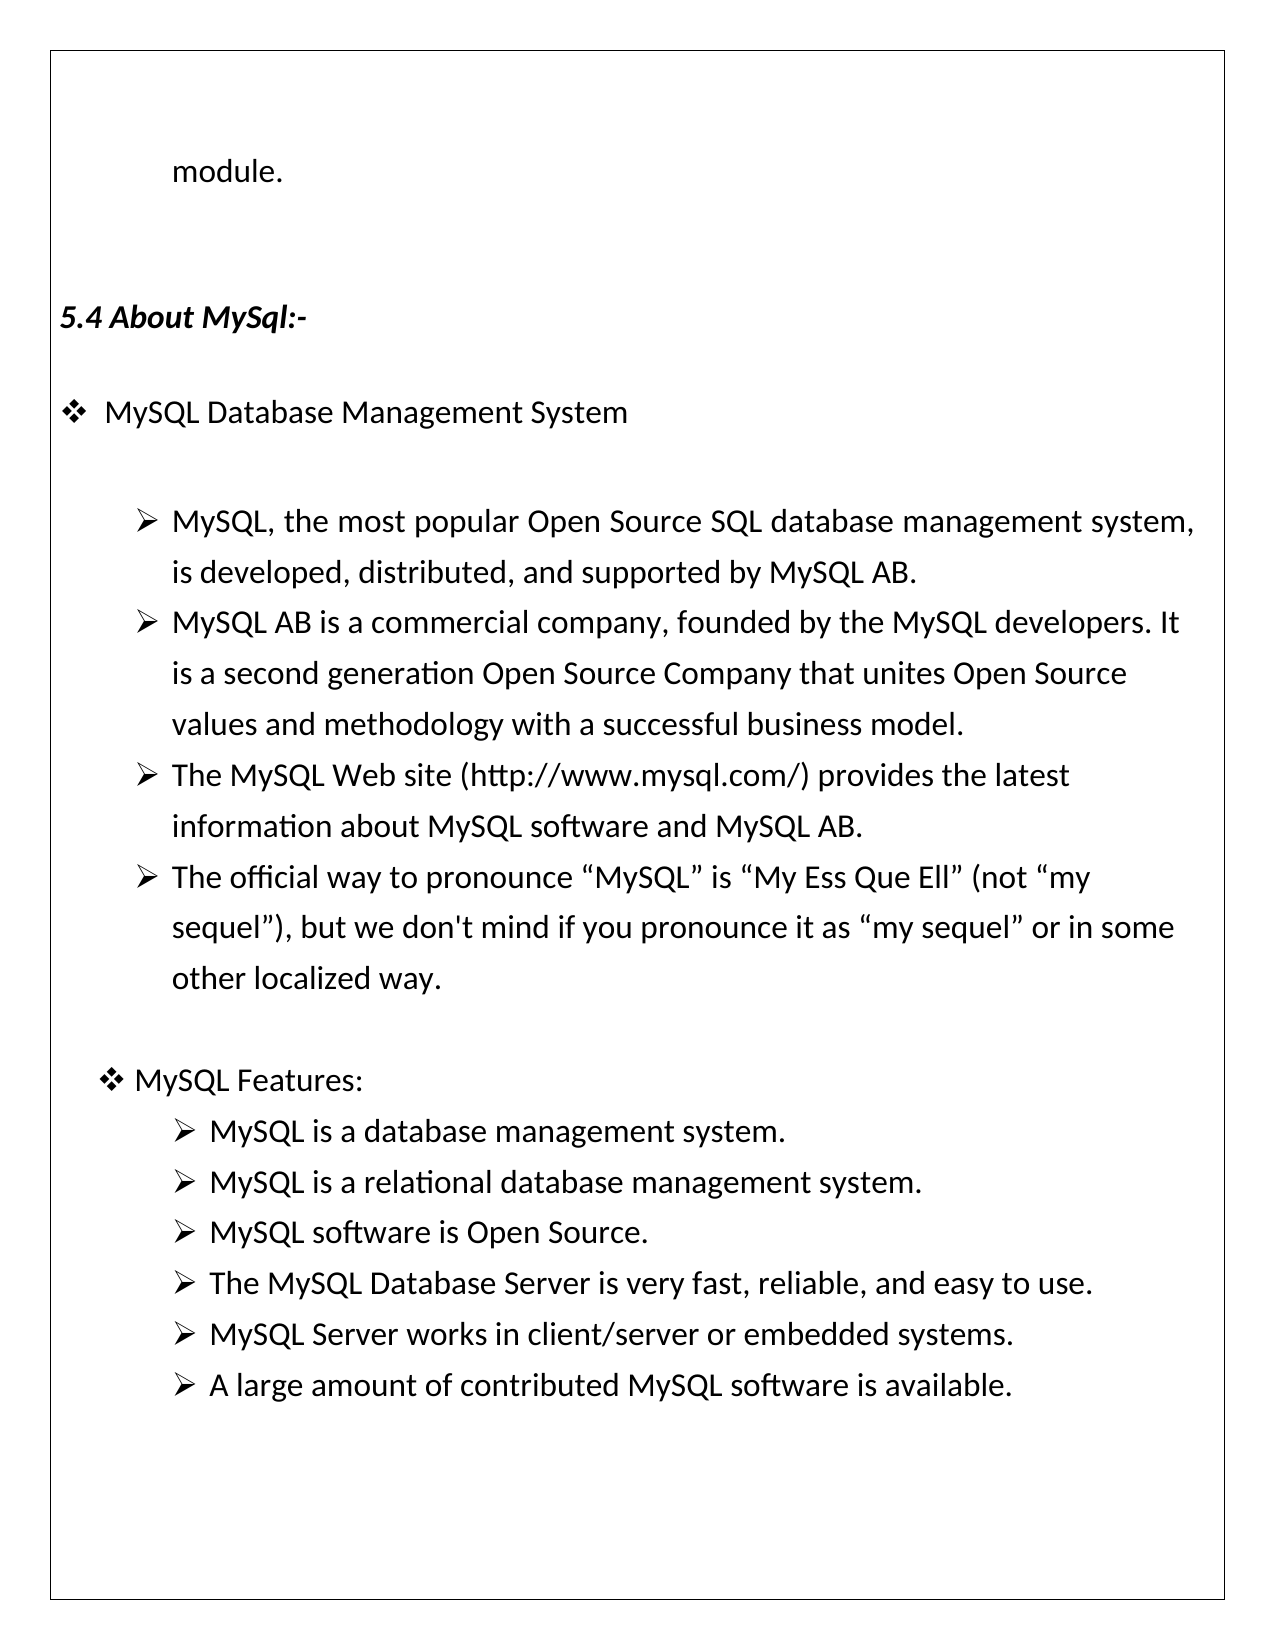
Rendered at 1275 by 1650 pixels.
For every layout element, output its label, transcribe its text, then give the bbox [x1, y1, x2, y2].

list The MySQL Database Server is very fast, reliable, and easy to use. [172, 1262, 1196, 1303]
list MySQL software is Open Source. [172, 1211, 1196, 1252]
list MySQL Database Management System [59, 391, 1196, 432]
list MySQL Server works in client/server or embedded systems. [172, 1313, 1196, 1354]
list The MySQL Web site (http://www.mysql.com/) provides the latest information about MySQL software and [134, 754, 1196, 846]
text 5.4 About MySql:- [59, 296, 1196, 337]
list MySQL, the most popular Open Source SQL database management system, is developed, distributed, and supported by [134, 500, 1196, 591]
list A large amount of contributed MySQL software is available. [172, 1364, 1196, 1405]
list MySQL is a database management system. [172, 1110, 1196, 1151]
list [134, 150, 1196, 191]
list MySQL is a relational database management system. [172, 1161, 1196, 1201]
list is a commercial company, founded by the MySQL developers. It is a second generation Open Source Company that unites Open Source values and methodology with a successful business model. [134, 601, 1196, 744]
list The official way to pronounce “MySQL” is “My Ess Que Ell” (not “my sequel”), but we don't mind if you pronounce it as “my sequel” or in some other localized way. [134, 856, 1196, 998]
list MySQL Features: [97, 1059, 1196, 1100]
